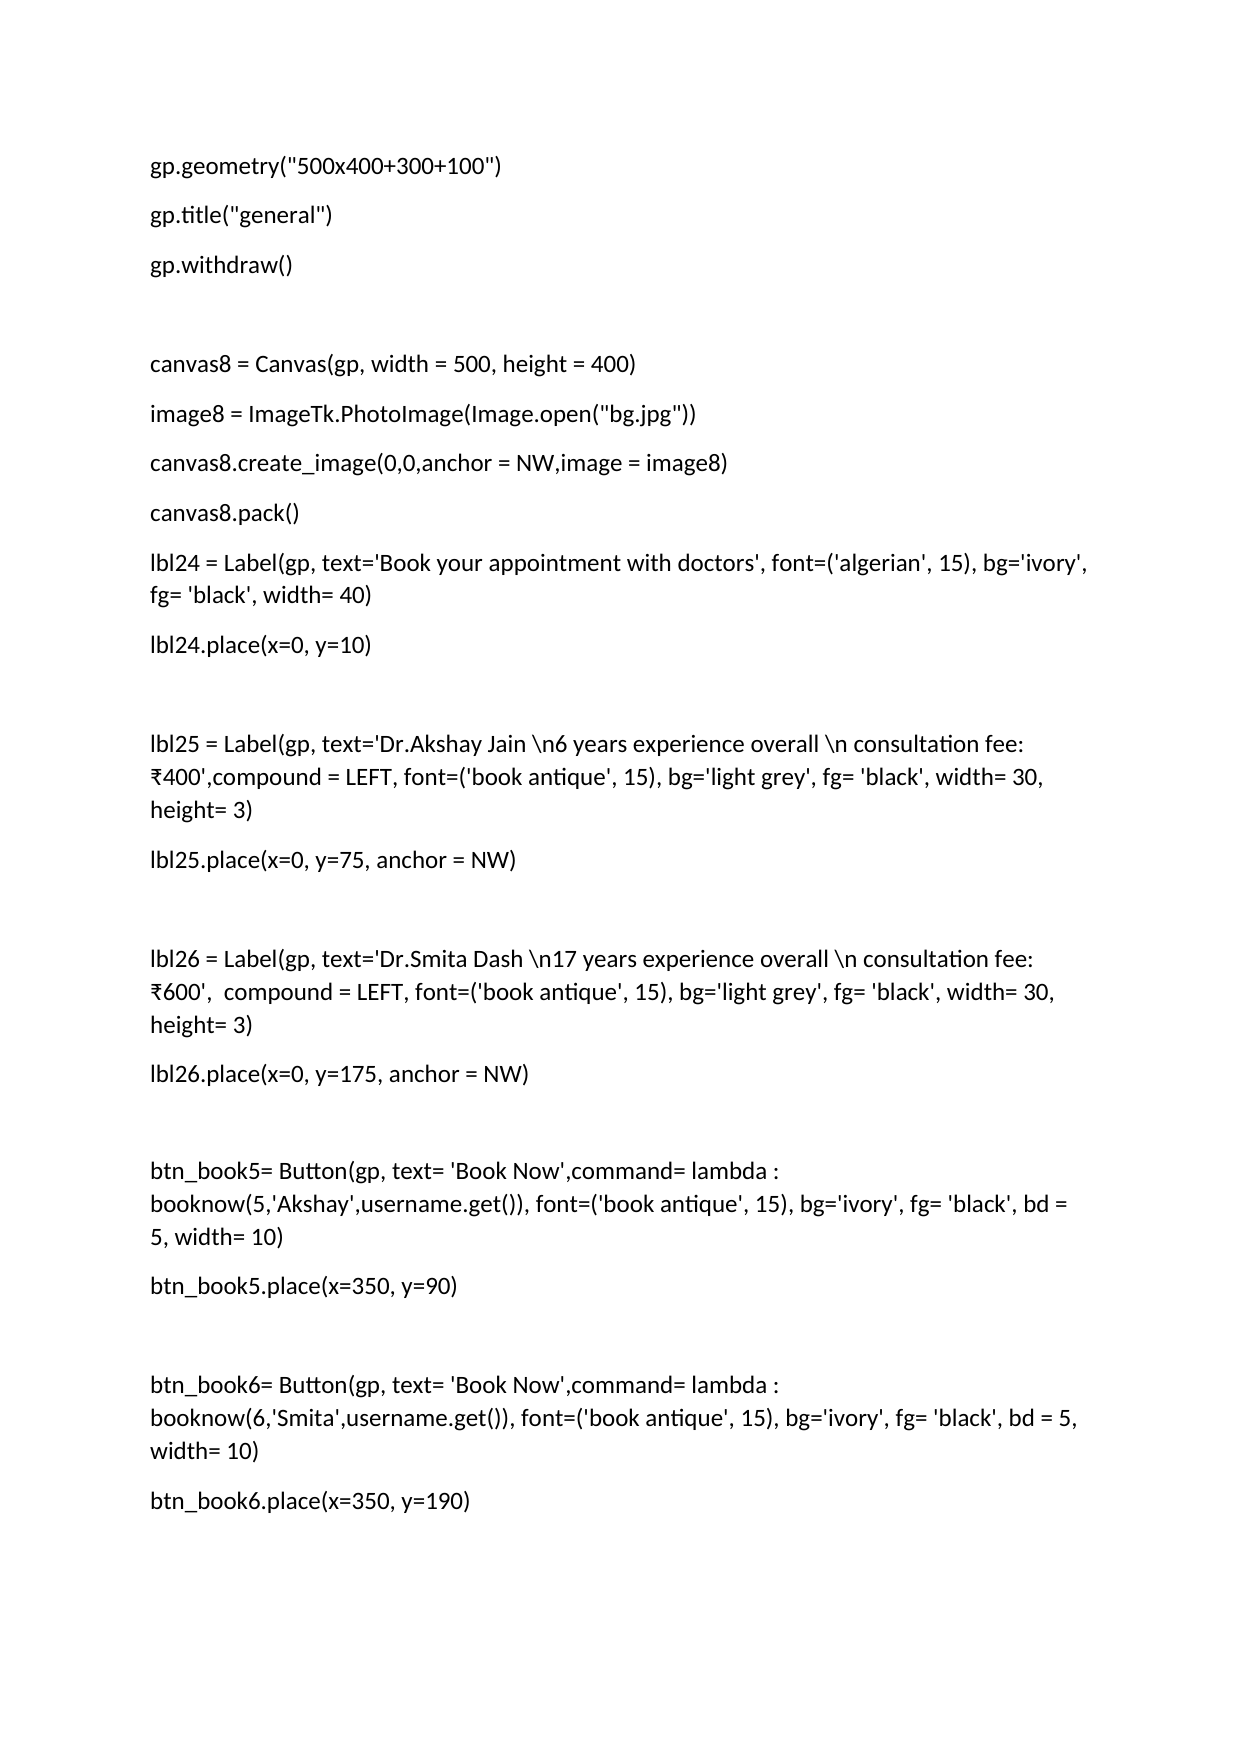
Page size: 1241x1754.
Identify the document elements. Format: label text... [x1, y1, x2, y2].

text canvas8.pack() [150, 497, 1090, 528]
text image8 = ImageTk.PhotoImage(Image.open("bg.jpg")) [150, 398, 1090, 428]
text canvas8 = Canvas(gp, width = 500, height = 400) [150, 348, 1090, 379]
text gp.withdraw() [150, 249, 1090, 280]
text btn_book6= Button(gp, text= 'Book Now',command= lambda : booknow(6,'Smita',username.get()), font=('book antique', 15), bg='ivory', fg= 'black', bd = 5, width= 10) [150, 1369, 1090, 1466]
text lbl24.place(x=0, y=10) [150, 629, 1090, 660]
text lbl26 = Label(gp, text='Dr.Smita Dash \n17 years experience overall \n consultation fee: ₹600', compound = LEFT, font=('book antique', 15), bg='light grey', fg= 'black', width= 30, height= 3) [150, 943, 1090, 1039]
text lbl25.place(x=0, y=75, anchor = NW) [150, 844, 1090, 874]
text lbl25 = Label(gp, text='Dr.Akshay Jain \n6 years experience overall \n consultation fee: ₹400',compound = LEFT, font=('book antique', 15), bg='light grey', fg= 'black', width= 30, height= 3) [150, 728, 1090, 825]
text lbl26.place(x=0, y=175, anchor = NW) [150, 1058, 1090, 1089]
text lbl24 = Label(gp, text='Book your appointment with doctors', font=('algerian', 15), bg='ivory', fg= 'black', width= 40) [150, 547, 1090, 610]
text btn_book5= Button(gp, text= 'Book Now',command= lambda : booknow(5,'Akshay',username.get()), font=('book antique', 15), bg='ivory', fg= 'black', bd = 5, width= 10) [150, 1155, 1090, 1251]
text gp.geometry("500x400+300+100") [150, 150, 1090, 181]
text canvas8.create_image(0,0,anchor = NW,image = image8) [150, 447, 1090, 478]
text gp.title("general") [150, 199, 1090, 230]
text btn_book6.place(x=350, y=190) [150, 1485, 1090, 1515]
text btn_book5.place(x=350, y=90) [150, 1270, 1090, 1301]
